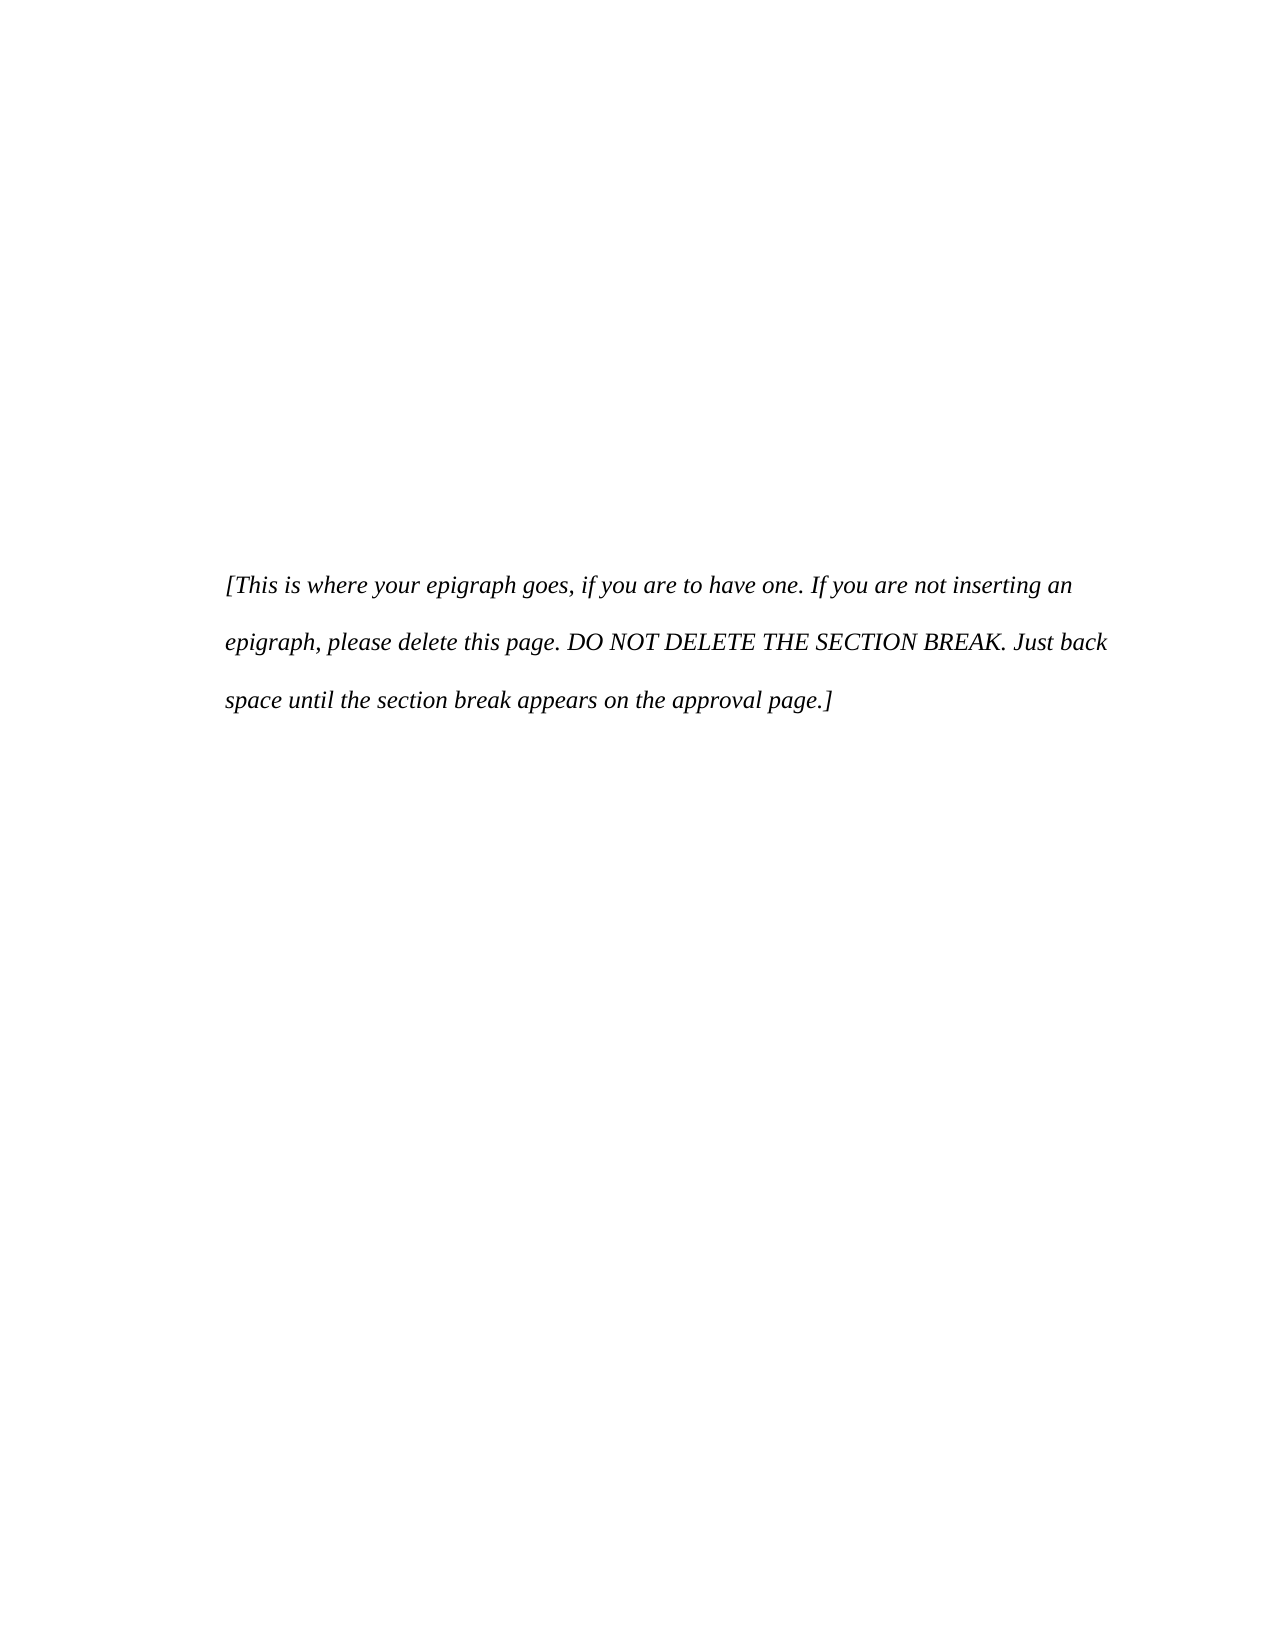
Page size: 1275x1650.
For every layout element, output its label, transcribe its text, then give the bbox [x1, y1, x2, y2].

text [This is where your epigraph goes, if you are to have one. If you are not inserting an epigraph, please delete this page. DO NOT DELETE THE SECTION BREAK. Just back space until the section break appears on the approval page.] [225, 570, 1125, 714]
